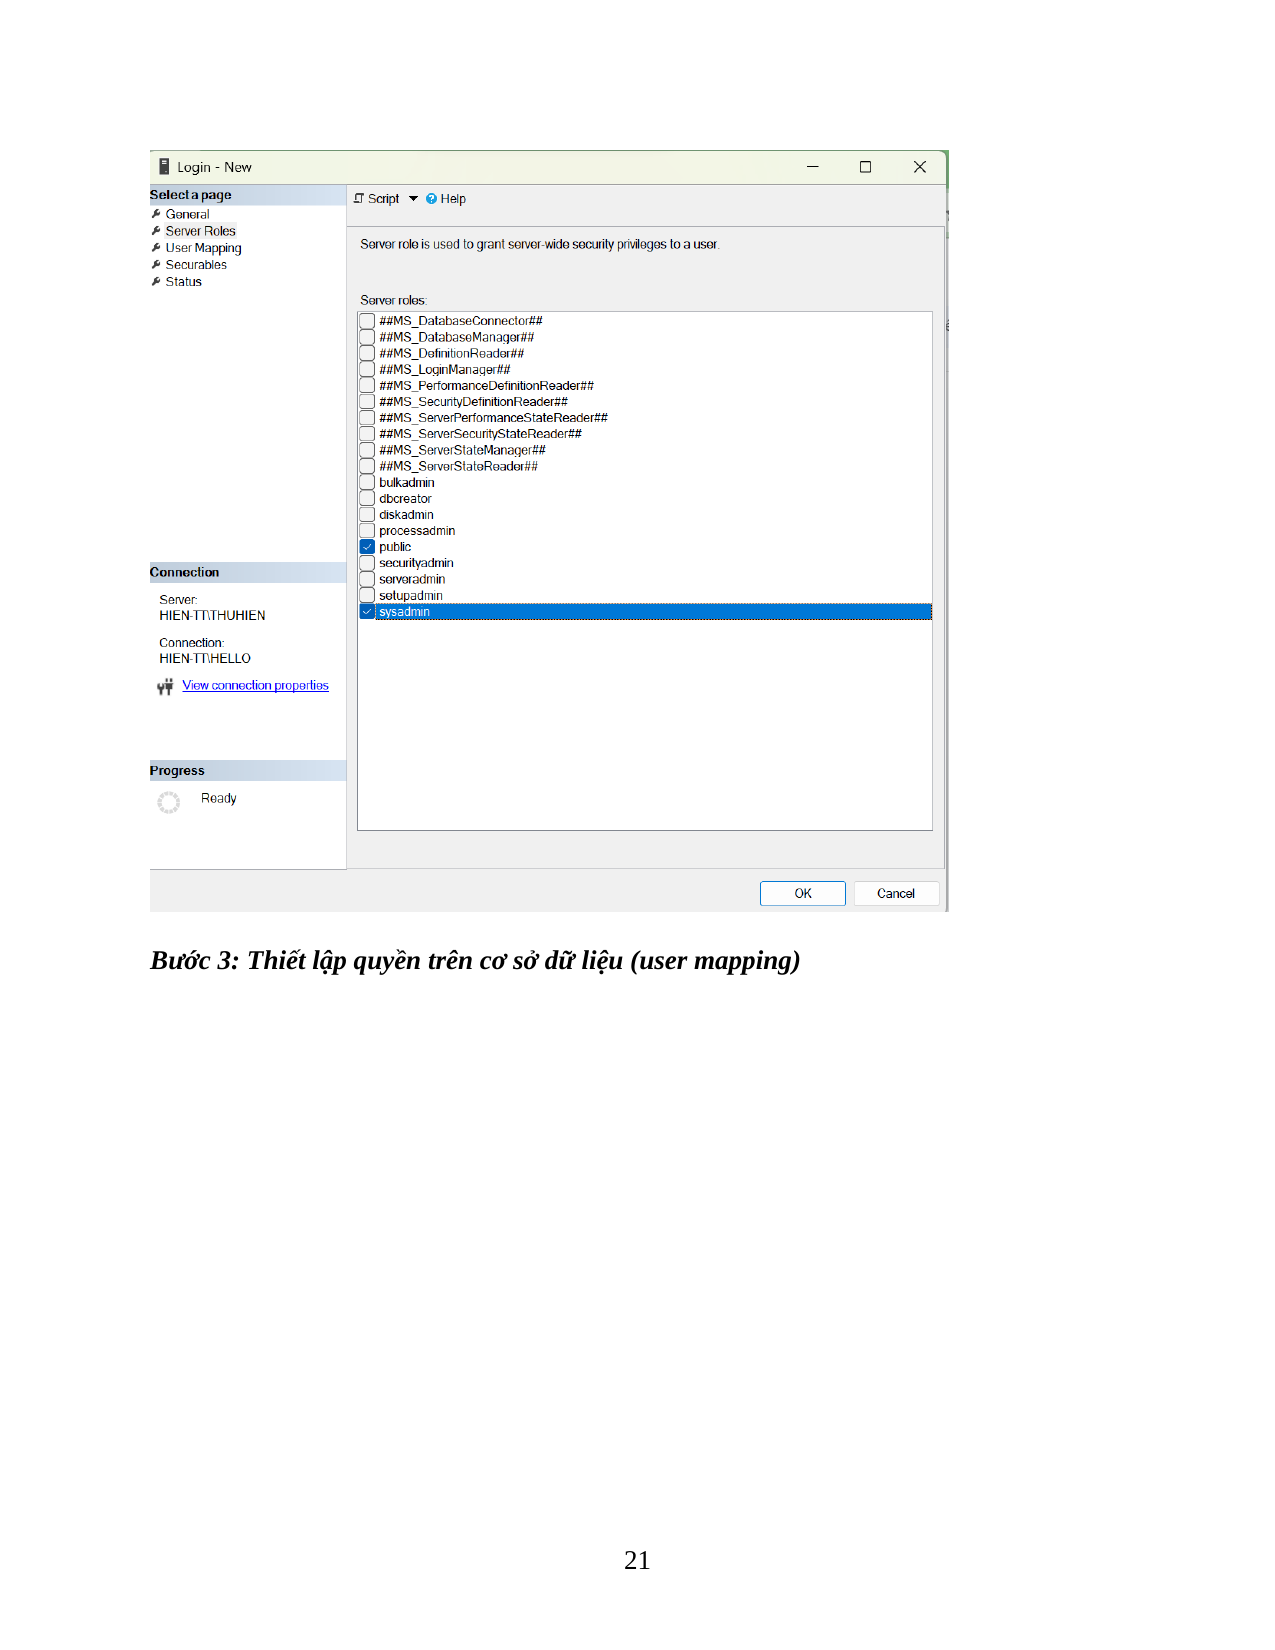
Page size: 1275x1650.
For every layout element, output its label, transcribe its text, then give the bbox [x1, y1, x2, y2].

picture [150, 150, 949, 912]
text Bước 3: Thiết lập quyền trên cơ sở dữ liệu (user mapping) [150, 944, 1125, 975]
